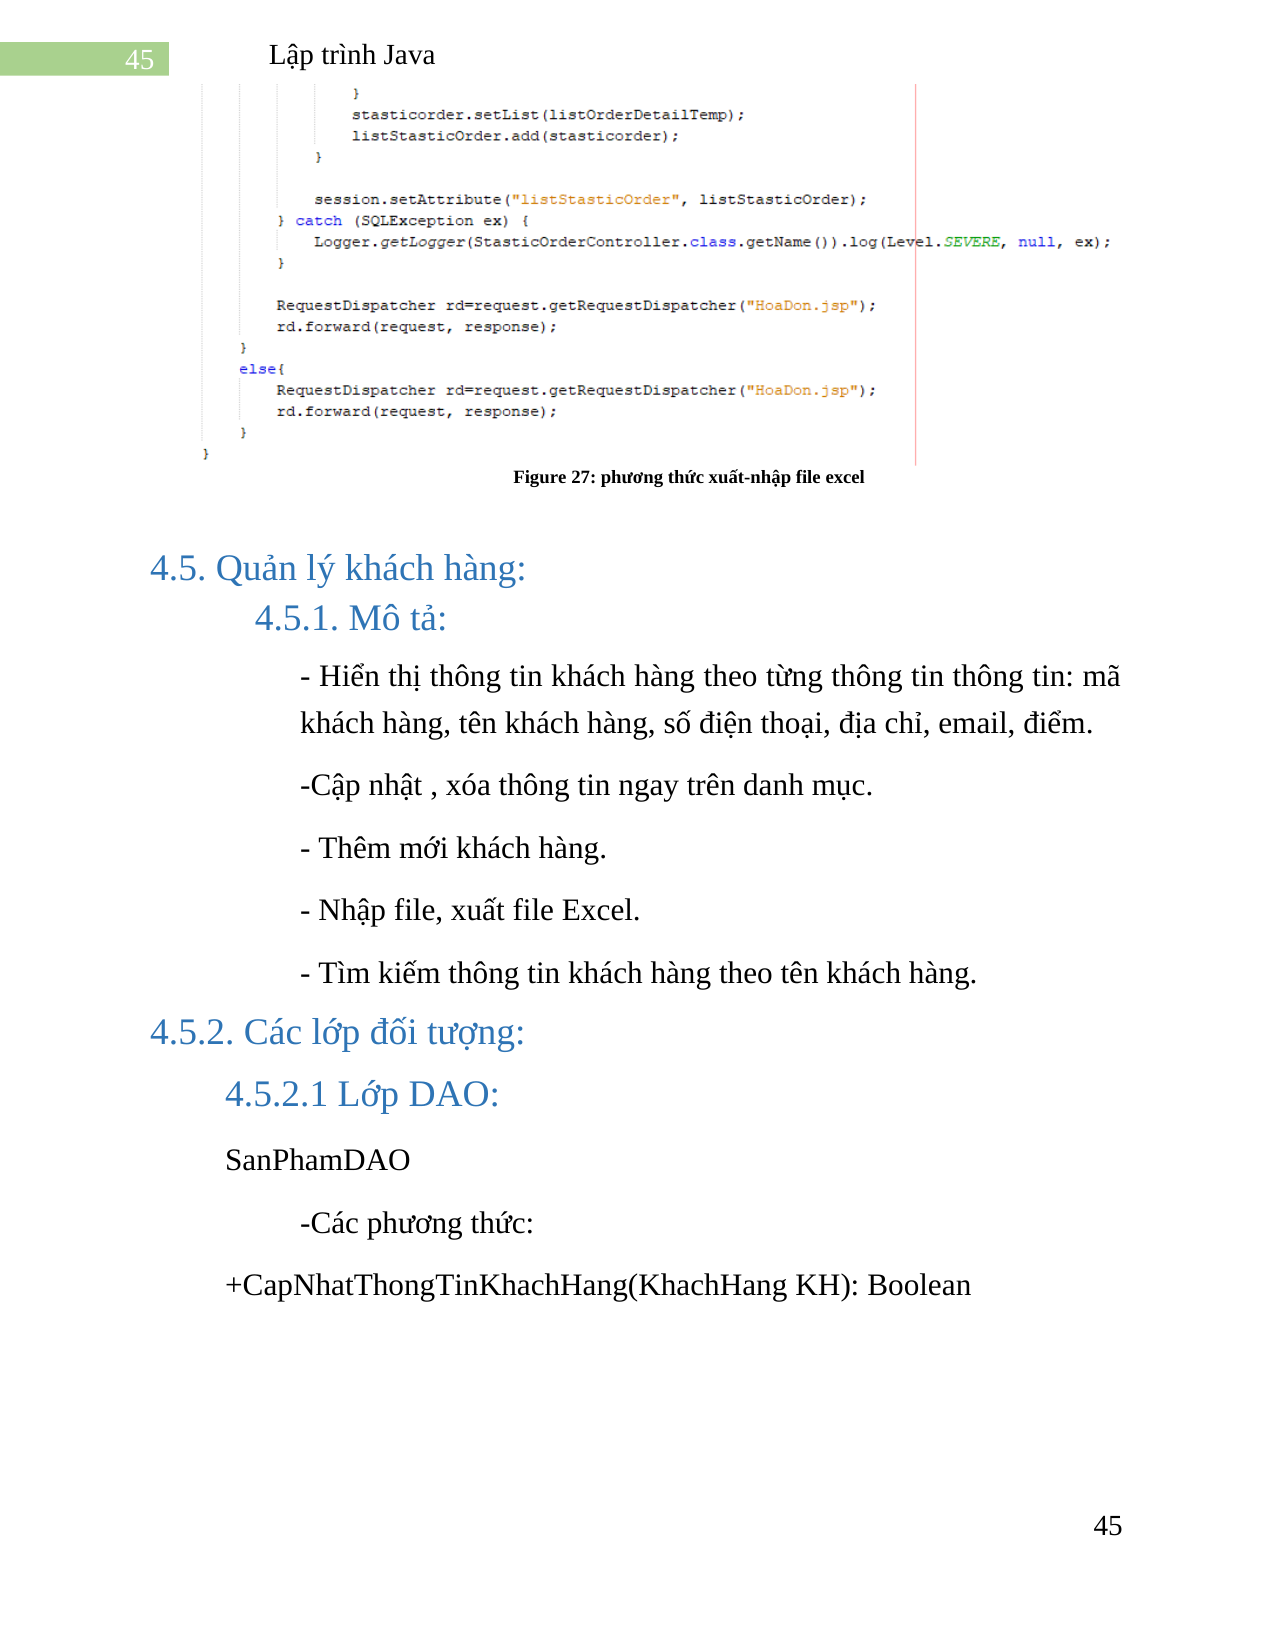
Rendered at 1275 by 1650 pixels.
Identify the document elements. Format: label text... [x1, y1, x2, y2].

text SanPhamDAO [150, 1131, 1122, 1177]
text -Cập nhật , xóa thông tin ngay trên danh mục. [300, 756, 1122, 802]
text - Hiển thị thông tin khách hàng theo từng thông tin thông tin: mã khách hàng, tên khách hàng, số điện thoại, địa chỉ, email, điểm. [300, 646, 1122, 740]
text 4.5. Quản lý khách hàng: [150, 545, 1122, 588]
text - Nhập file, xuất file Excel. [300, 881, 1122, 927]
text 4.5.1. Mô tả: [253, 596, 1122, 639]
text -Các phương thức: [225, 1193, 1122, 1240]
text - Tìm kiếm thông tin khách hàng theo tên khách hàng. [300, 943, 1122, 990]
picture [178, 84, 1151, 469]
text +CapNhatThongTinKhachHang(KhachHang KH): Boolean [150, 1256, 1122, 1302]
text - Thêm mới khách hàng. [300, 818, 1122, 865]
text 4.5.2.1 Lớp DAO: [150, 1068, 1122, 1115]
text 4.5.2. Các lớp đối tượng: [150, 1006, 1122, 1052]
